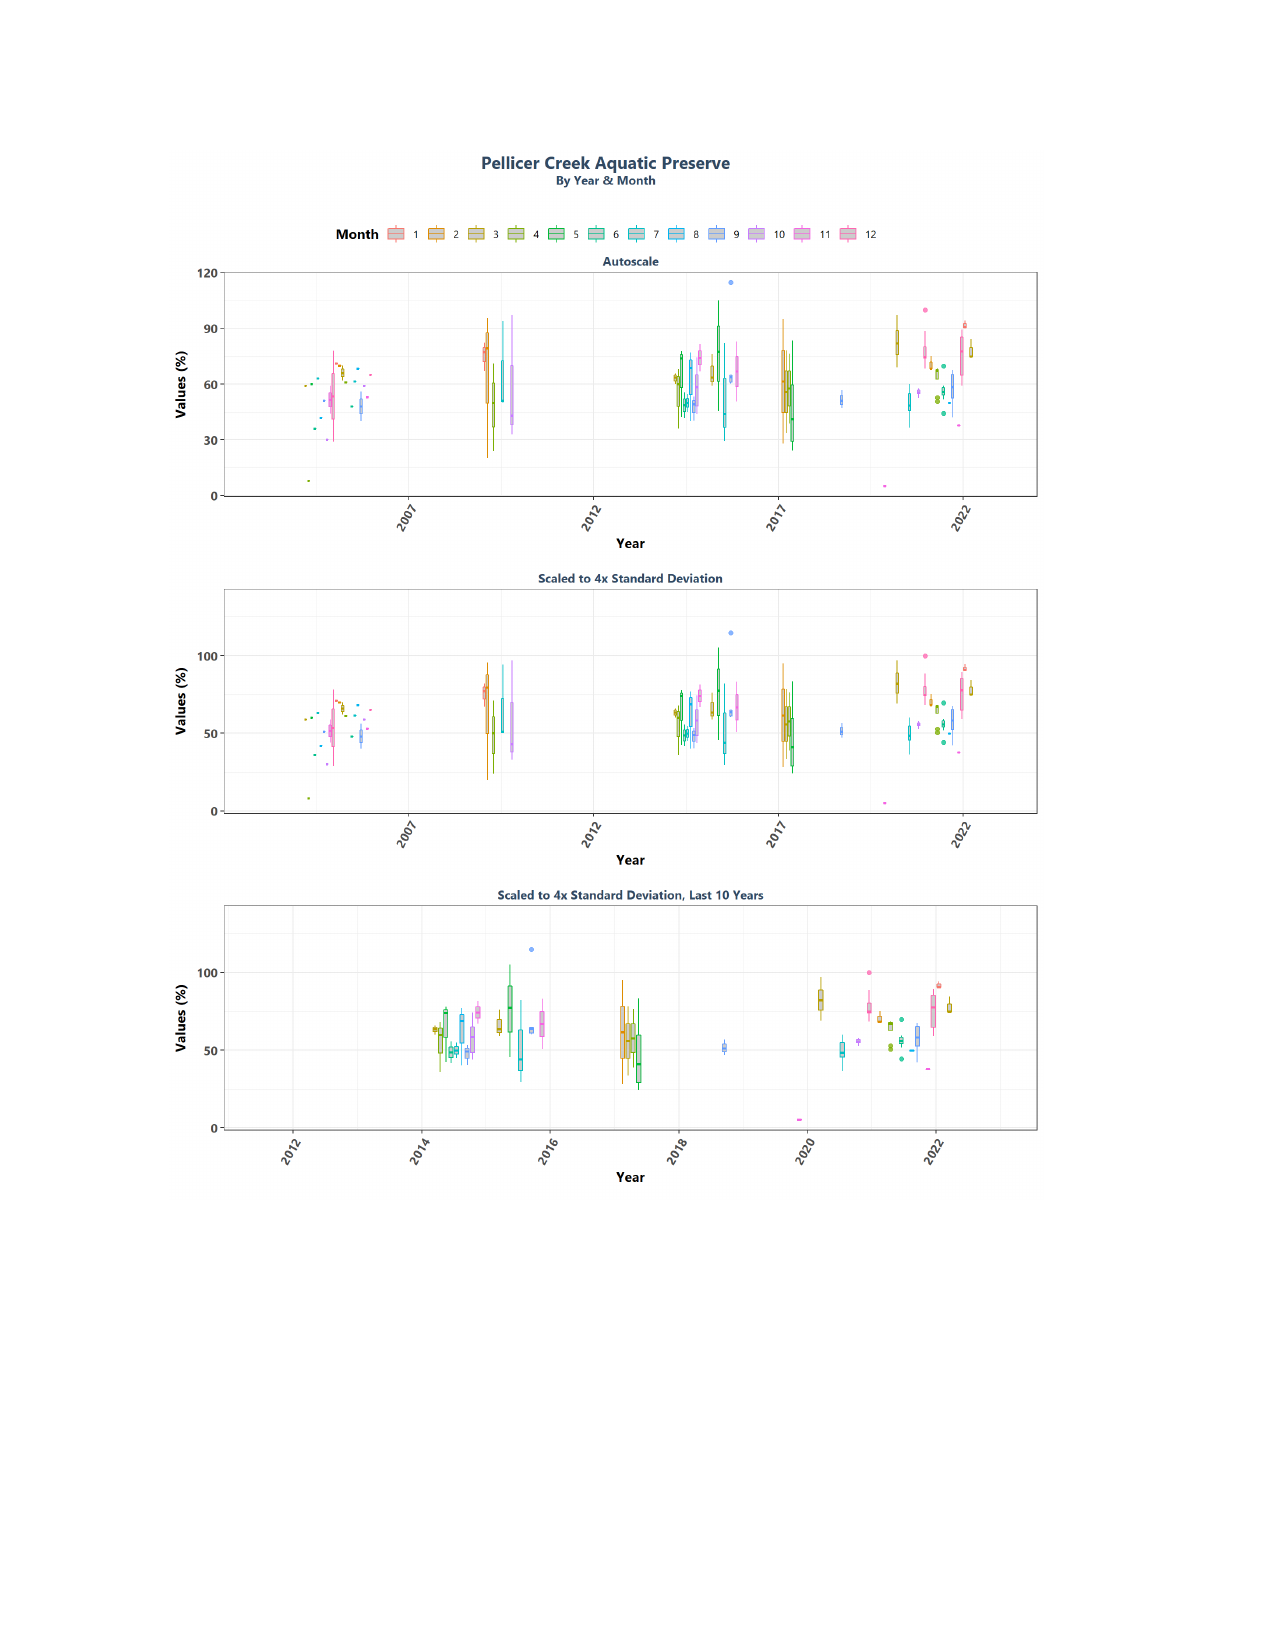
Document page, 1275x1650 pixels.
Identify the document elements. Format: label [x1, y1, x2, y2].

picture [168, 150, 1044, 1200]
